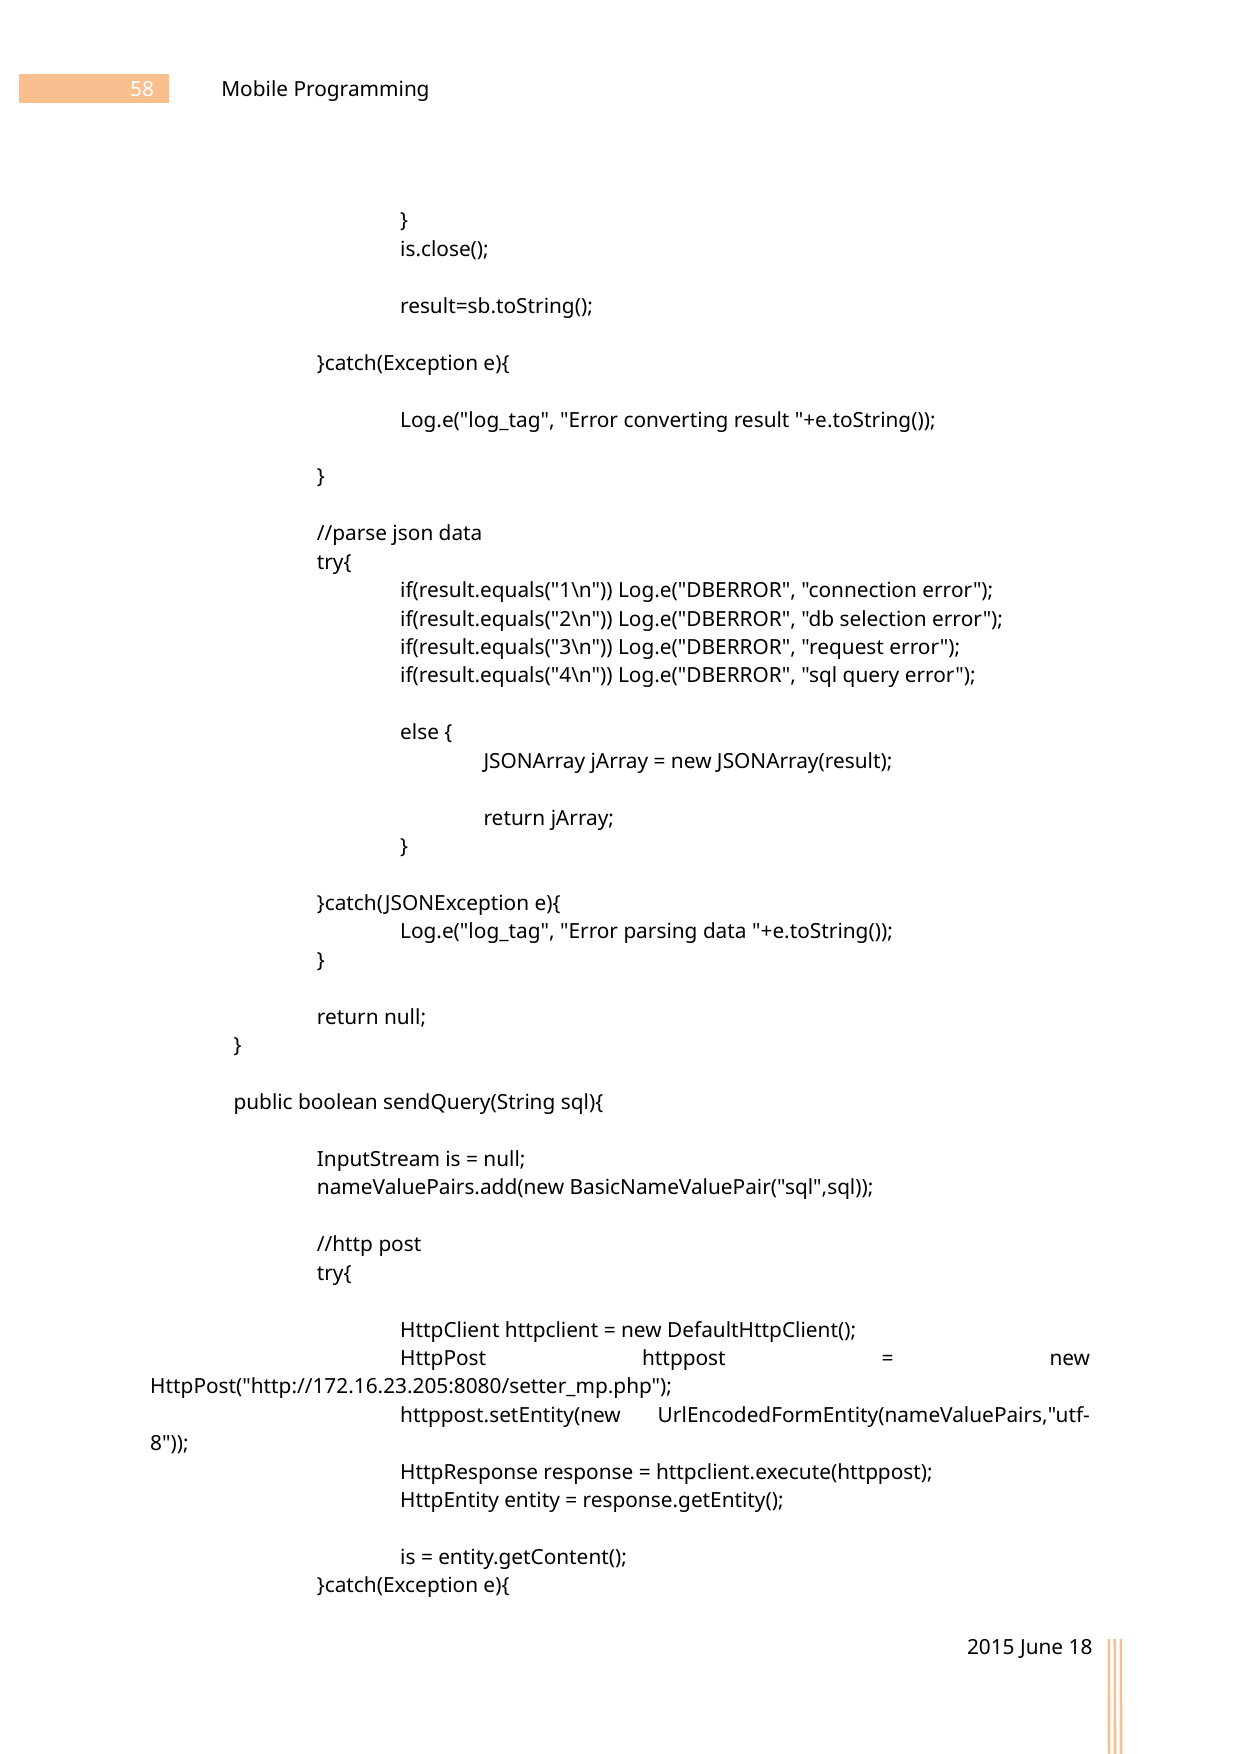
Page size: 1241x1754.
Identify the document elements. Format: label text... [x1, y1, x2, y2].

text InputStream is = null; [150, 1144, 1090, 1172]
text if(result.equals("1\n")) Log.e("DBERROR", "connection error"); [150, 575, 1090, 604]
text httppost.setEntity(new UrlEncodedFormEntity(nameValuePairs,"utf-8")); [150, 1400, 1090, 1457]
text HttpClient httpclient = new DefaultHttpClient(); [150, 1315, 1090, 1343]
text }catch(Exception e){ [150, 1571, 1090, 1599]
text } [150, 206, 1090, 234]
text public boolean sendQuery(String sql){ [150, 1087, 1090, 1116]
text }catch(JSONException e){ [150, 888, 1090, 917]
text //parse json data [150, 518, 1090, 547]
text } [150, 1030, 1090, 1059]
text try{ [150, 1258, 1090, 1286]
text HttpEntity entity = response.getEntity(); [150, 1485, 1090, 1514]
text HttpPost httppost = new HttpPost("http://172.16.23.205:8080/setter_mp.php"); [150, 1343, 1090, 1400]
text Log.e("log_tag", "Error converting result "+e.toString()); [150, 405, 1090, 433]
text result=sb.toString(); [150, 291, 1090, 319]
text return jArray; [150, 803, 1090, 831]
text if(result.equals("4\n")) Log.e("DBERROR", "sql query error"); [150, 661, 1090, 689]
text } [150, 831, 1090, 860]
text Log.e("log_tag", "Error parsing data "+e.toString()); [150, 917, 1090, 945]
text } [150, 462, 1090, 490]
text } [150, 945, 1090, 973]
text nameValuePairs.add(new BasicNameValuePair("sql",sql)); [150, 1172, 1090, 1201]
text if(result.equals("3\n")) Log.e("DBERROR", "request error"); [150, 632, 1090, 661]
text else { [150, 717, 1090, 746]
text //http post [150, 1229, 1090, 1258]
text HttpResponse response = httpclient.execute(httppost); [150, 1457, 1090, 1485]
text if(result.equals("2\n")) Log.e("DBERROR", "db selection error"); [150, 604, 1090, 632]
text is = entity.getContent(); [150, 1542, 1090, 1571]
text is.close(); [150, 234, 1090, 262]
text try{ [150, 547, 1090, 575]
text }catch(Exception e){ [150, 348, 1090, 376]
text return null; [150, 1002, 1090, 1030]
text JSONArray jArray = new JSONArray(result); [150, 746, 1090, 774]
